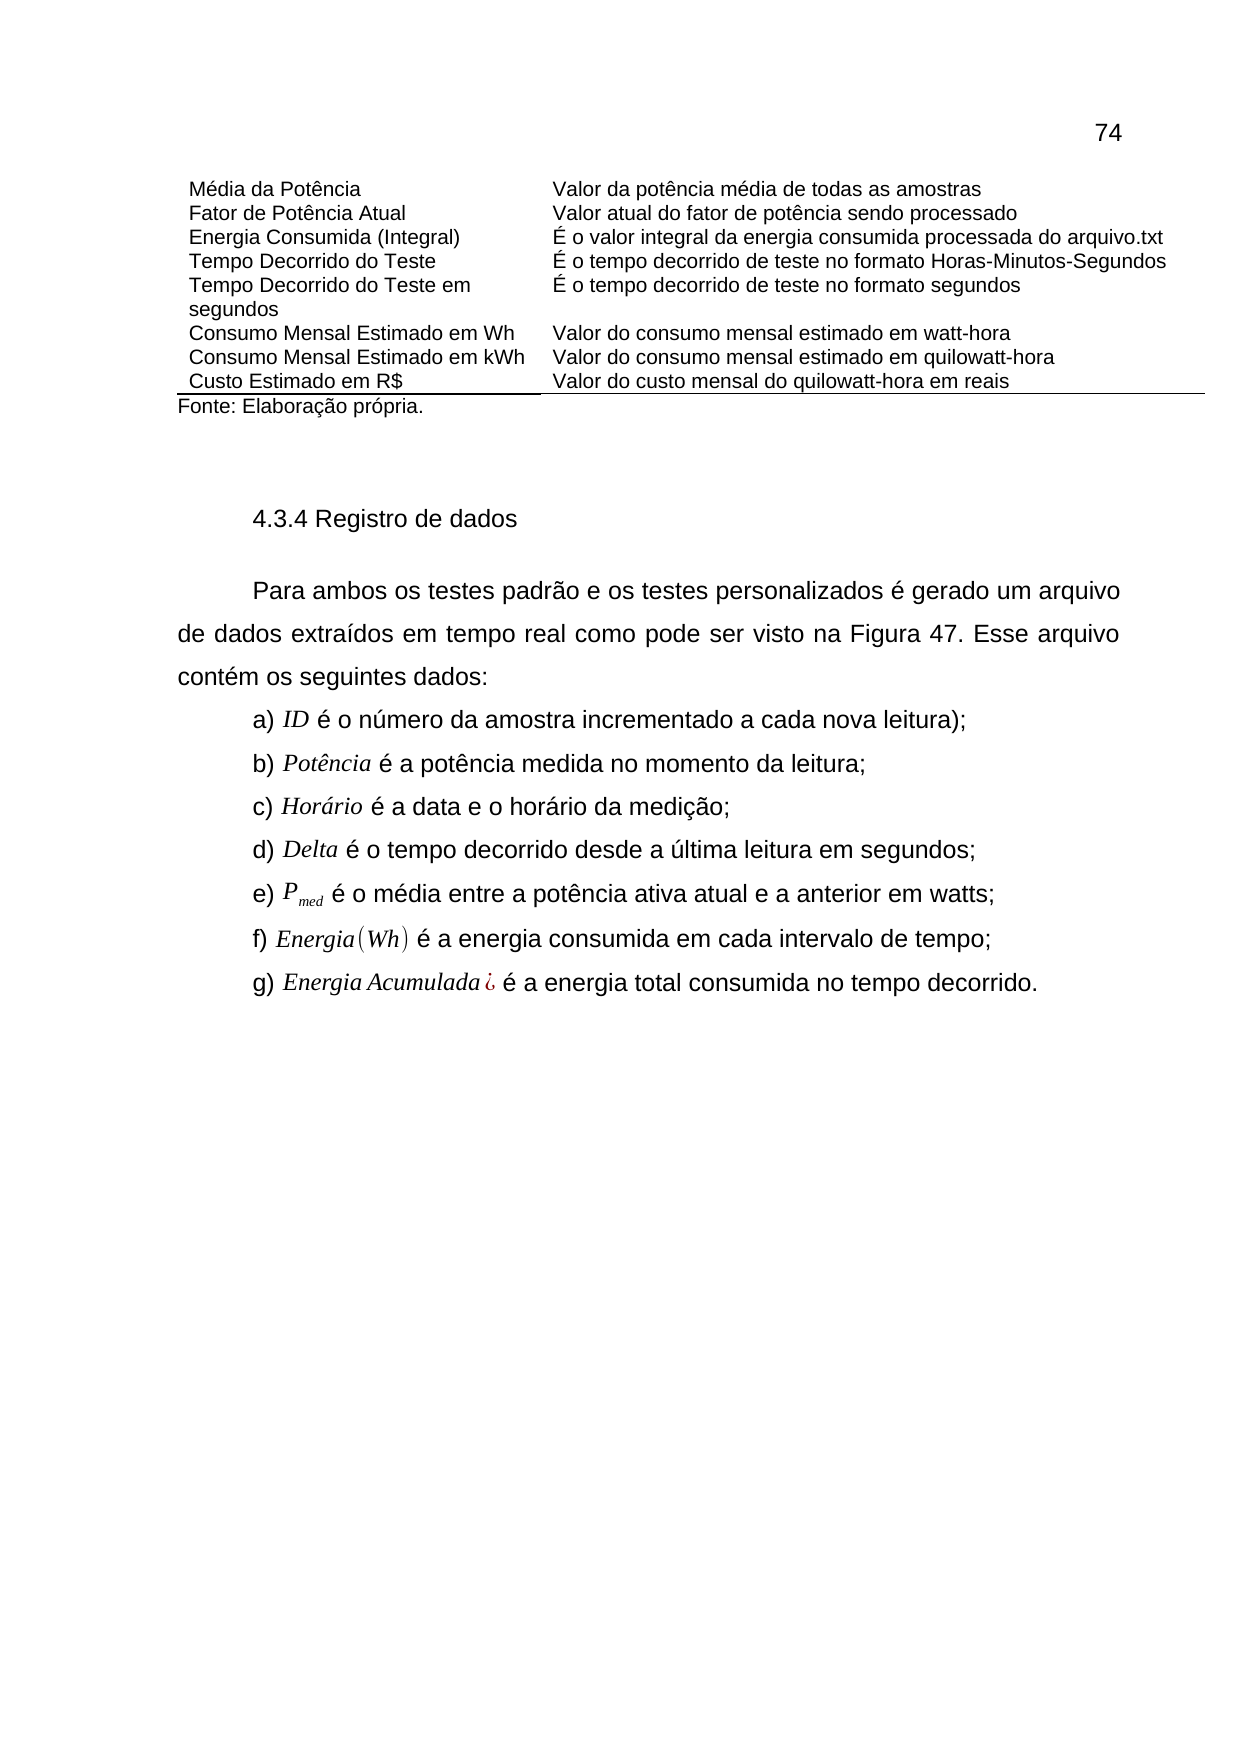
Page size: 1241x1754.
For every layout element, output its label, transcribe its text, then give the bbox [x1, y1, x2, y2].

text b) é a potência medida no momento da leitura; [252, 749, 1122, 777]
text Fonte: Elaboração própria. [177, 394, 1122, 418]
text d) é o tempo decorrido desde a última leitura em segundos; [252, 835, 1122, 864]
subtitle 4.3.4 Registro de dados [252, 504, 1122, 533]
text g) é a energia total consumida no tempo decorrido. [177, 968, 1122, 997]
text a) é o número da amostra incrementado a cada nova leitura); [252, 706, 1122, 734]
text c) é a data e o horário da medição; [252, 792, 1122, 821]
text f) é a energia consumida em cada intervalo de tempo; [252, 924, 1122, 954]
text Para ambos os testes padrão e os testes personalizados é gerado um arquivo de dados extraídos em tempo real como pode ser visto na Figura 47. Esse arquivo contém os seguintes dados: [177, 576, 1122, 691]
text e) é o média entre a potência ativa atual e a anterior em watts; [252, 878, 1122, 909]
